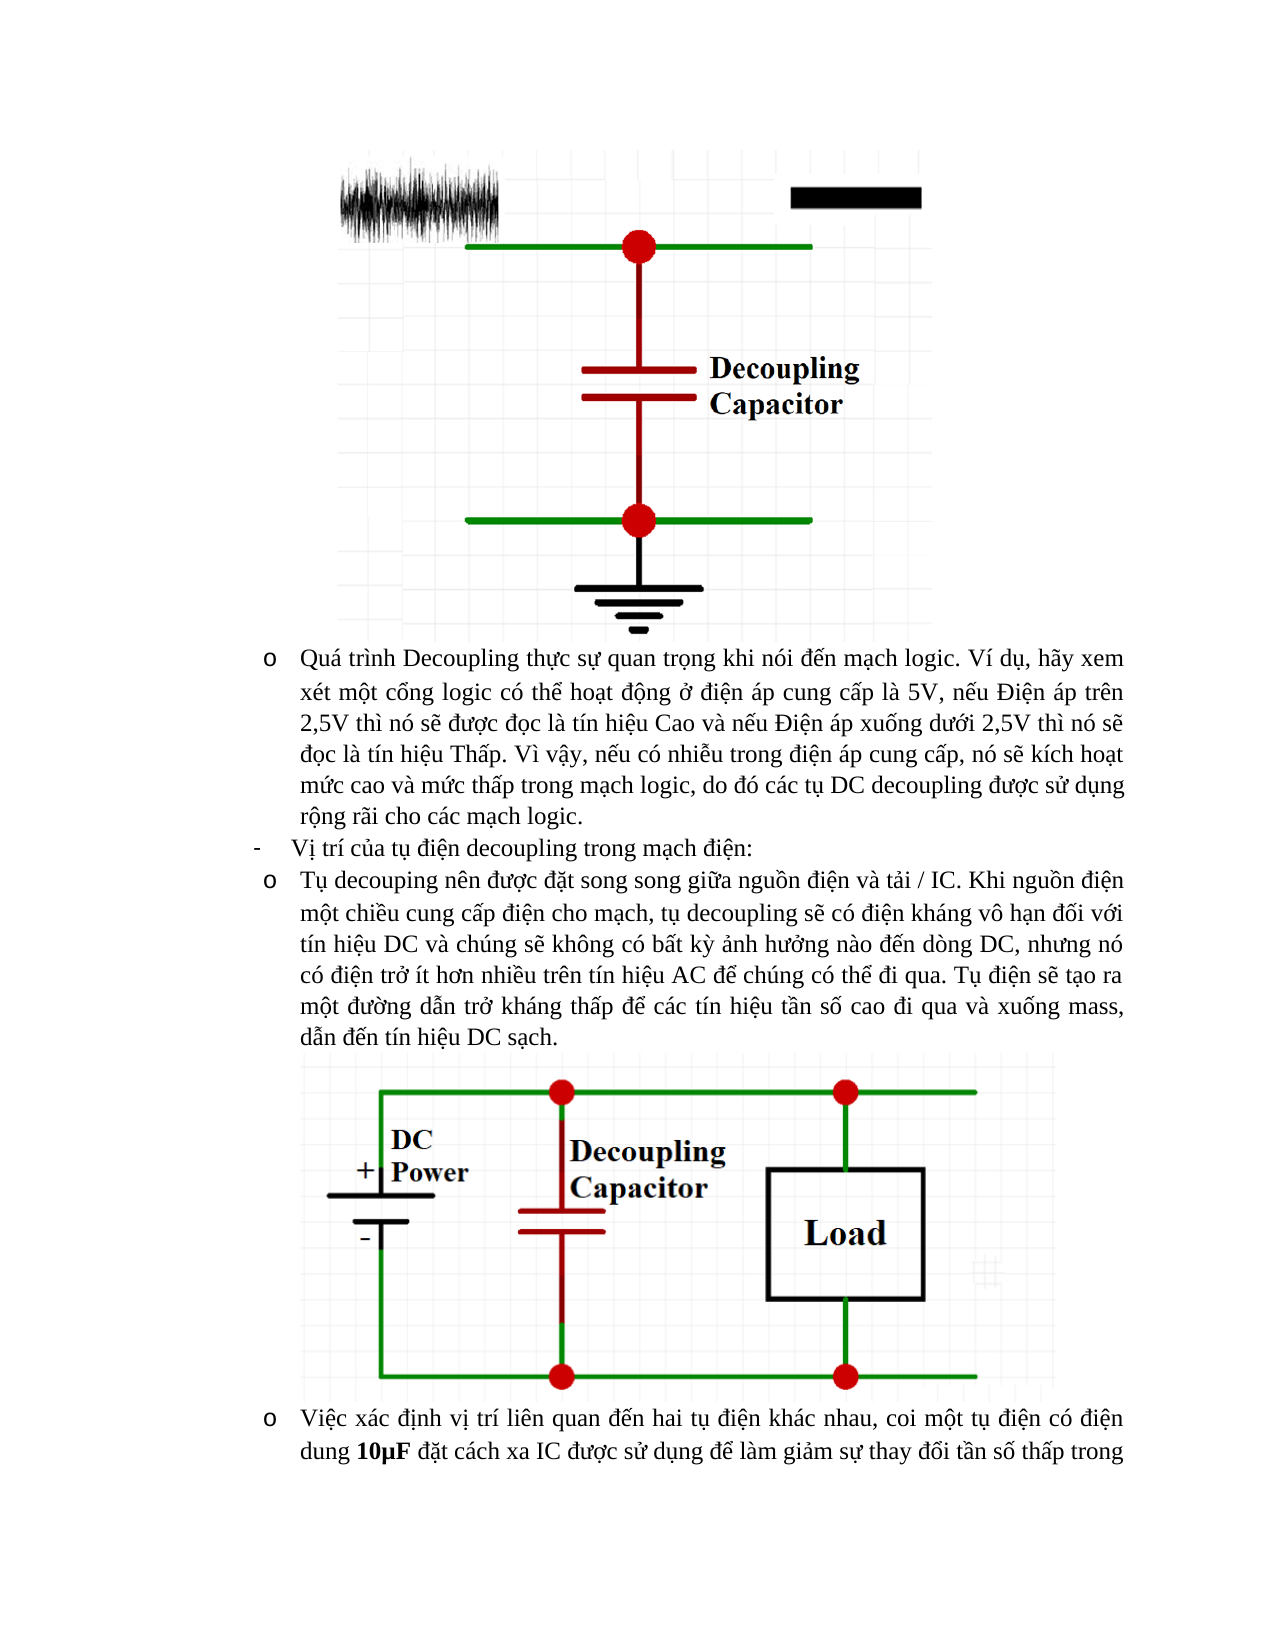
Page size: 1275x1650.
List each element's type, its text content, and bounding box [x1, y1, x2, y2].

picture [337, 150, 932, 642]
picture [300, 1053, 1057, 1402]
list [262, 1403, 1125, 1465]
list Vị trí của tụ điện decoupling trong mạch điện: [253, 832, 1125, 862]
list Tụ decouping nên được đặt song song giữa nguồn điện và tải / IC. Khi nguồn điện một chiều cung cấp điện cho mạch, tụ decoupling sẽ có điện kháng vô hạn đối với tín hiệu DC và chúng sẽ không có bất kỳ ảnh hưởng nào đến dòng DC, nhưng nó có điện trở ít hơn nhiều trên tín hiệu AC để chúng có thể đi qua. Tụ điện sẽ tạo ra một đường dẫn trở kháng thấp để các tín hiệu tần số cao đi qua và xuống mass, dẫn đến tín hiệu DC sạch. [262, 865, 1125, 1051]
list Quá trình Decoupling thực sự quan trọng khi nói đến mạch logic. Ví dụ, hãy xem xét một cổng logic có thể hoạt động ở điện áp cung cấp là 5V, nếu Điện áp trên 2,5V thì nó sẽ được đọc là tín hiệu Cao và nếu Điện áp xuống dưới 2,5V thì nó sẽ đọc là tín hiệu Thấp. Vì vậy, nếu có nhiễu trong điện áp cung cấp, nó sẽ kích hoạt mức cao và mức thấp trong mạch logic, do đó các tụ DC decoupling được sử dụng rộng rãi cho các mạch logic. [262, 643, 1125, 829]
